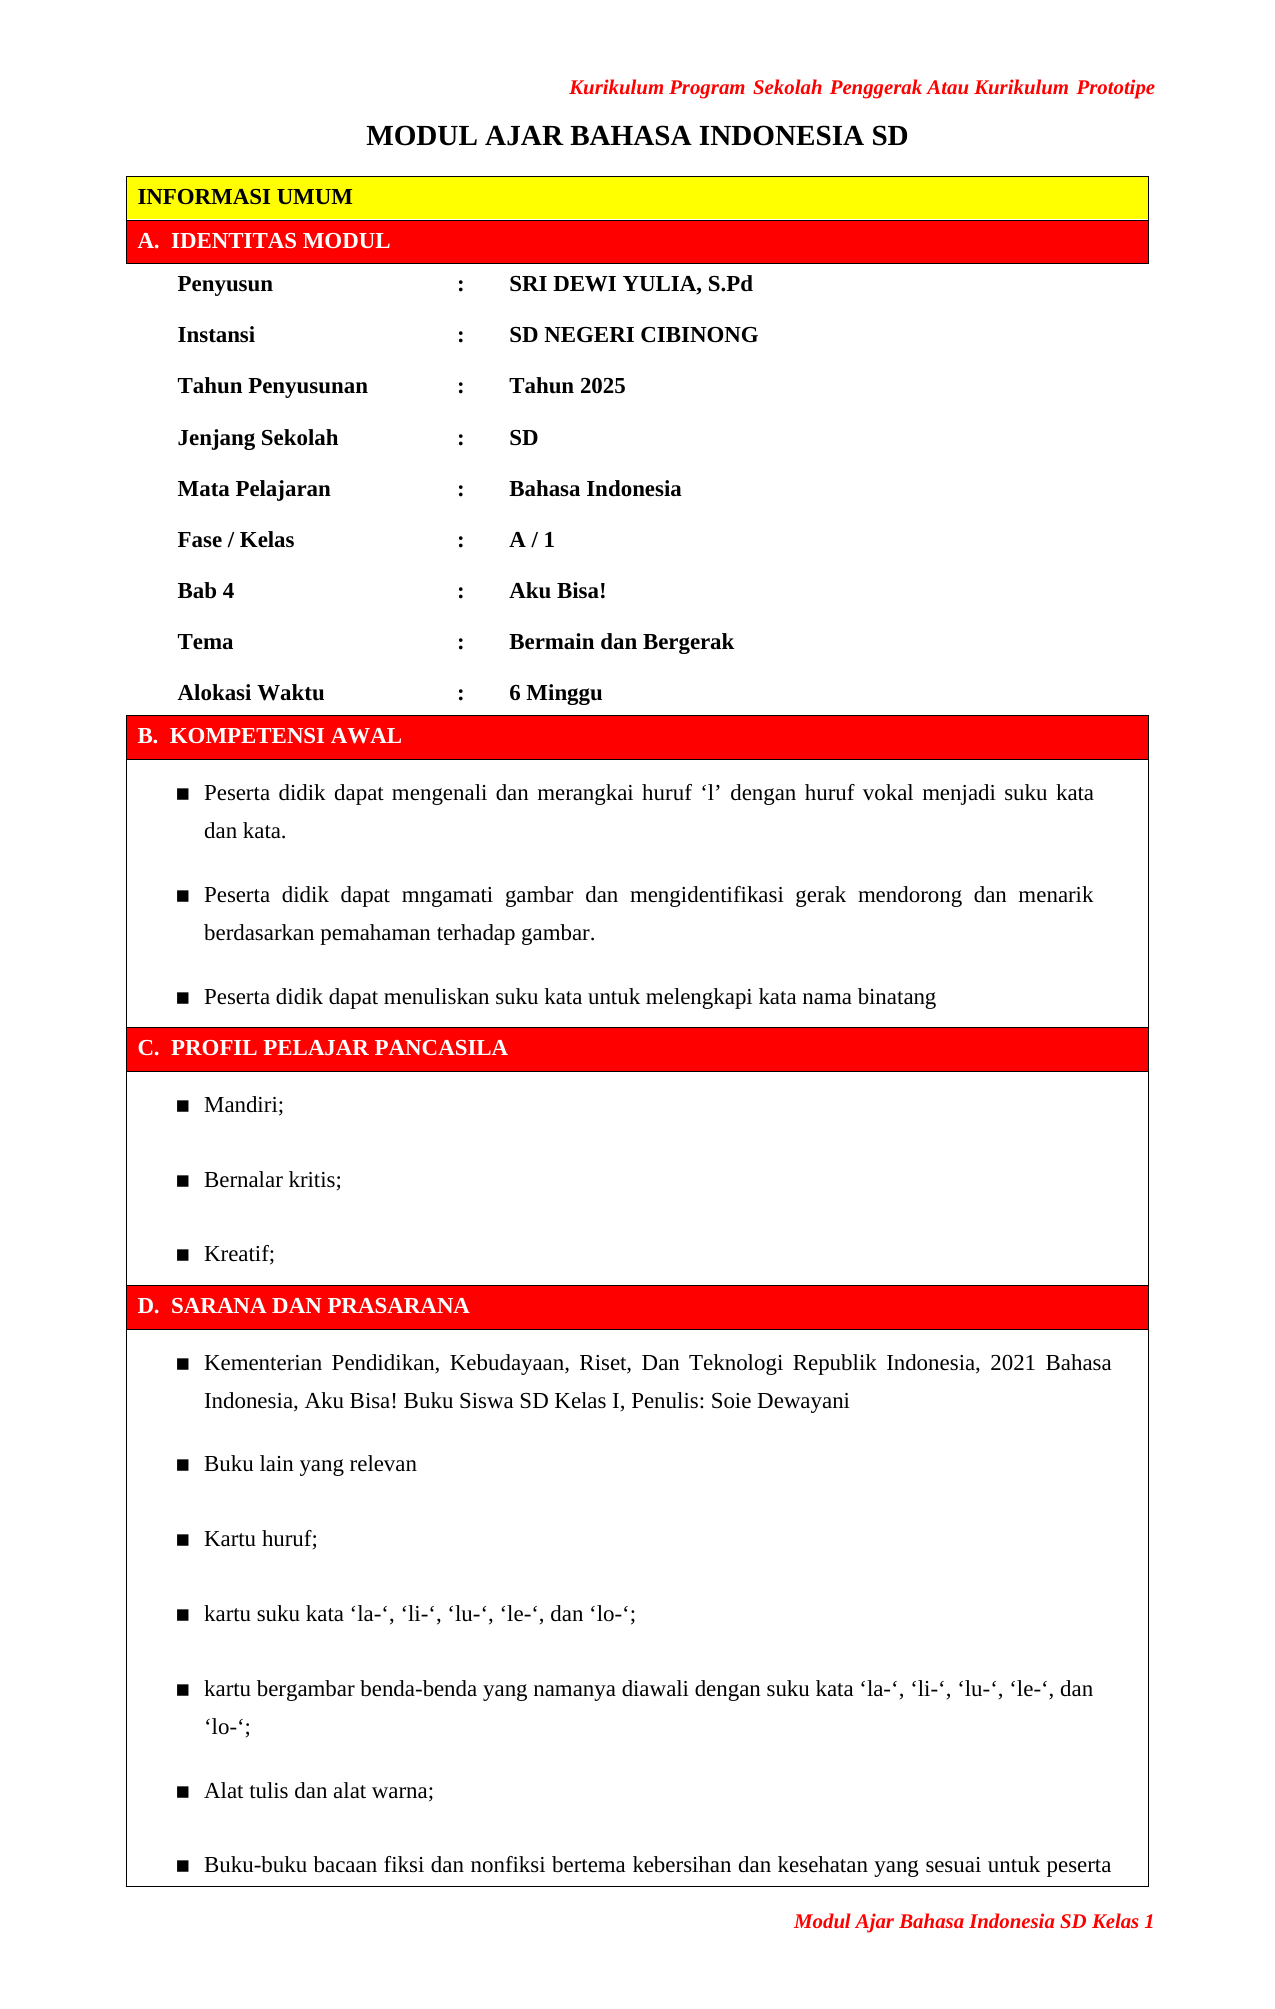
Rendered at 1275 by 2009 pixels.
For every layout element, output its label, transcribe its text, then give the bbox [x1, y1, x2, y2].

table_cell SRI DEWI YULIA, S.Pd SD NEGERI CIBINONG Tahun 2025 SD Bahasa Indonesia A / 1 Aku Bisa! Bermain dan Bergerak 6 Minggu [484, 264, 1149, 715]
table_cell D. SARANA DAN PRASARANA [127, 1286, 1148, 1329]
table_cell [127, 1330, 1148, 1886]
table_cell A. IDENTITAS MODUL [127, 221, 1148, 263]
table_cell Mandiri; Bernalar kritis; Kreatif; [127, 1072, 1148, 1285]
table_cell : : : : : : : : : [437, 264, 484, 715]
table_cell C. PROFIL PELAJAR PANCASILA [127, 1028, 1148, 1071]
table_cell Peserta didik dapat mengenali dan merangkai huruf ‘l’ dengan huruf vokal menjadi suku kata dan kata. Peserta didik dapat mngamati gambar dan mengidentifikasi gerak mendorong dan menarik berdasarkan pemahaman terhadap gambar. Peserta didik dapat menuliskan suku kata untuk melengkapi kata nama binatang [127, 760, 1148, 1027]
text MODUL AJAR BAHASA INDONESIA SD [118, 118, 1157, 152]
table_header INFORMASI UMUM [127, 177, 1148, 219]
table_cell B. KOMPETENSI AWAL [127, 716, 1148, 759]
table_cell Penyusun Instansi Tahun Penyusunan Jenjang Sekolah Mata Pelajaran Fase / Kelas Bab 4 Tema Alokasi Waktu [126, 264, 437, 715]
